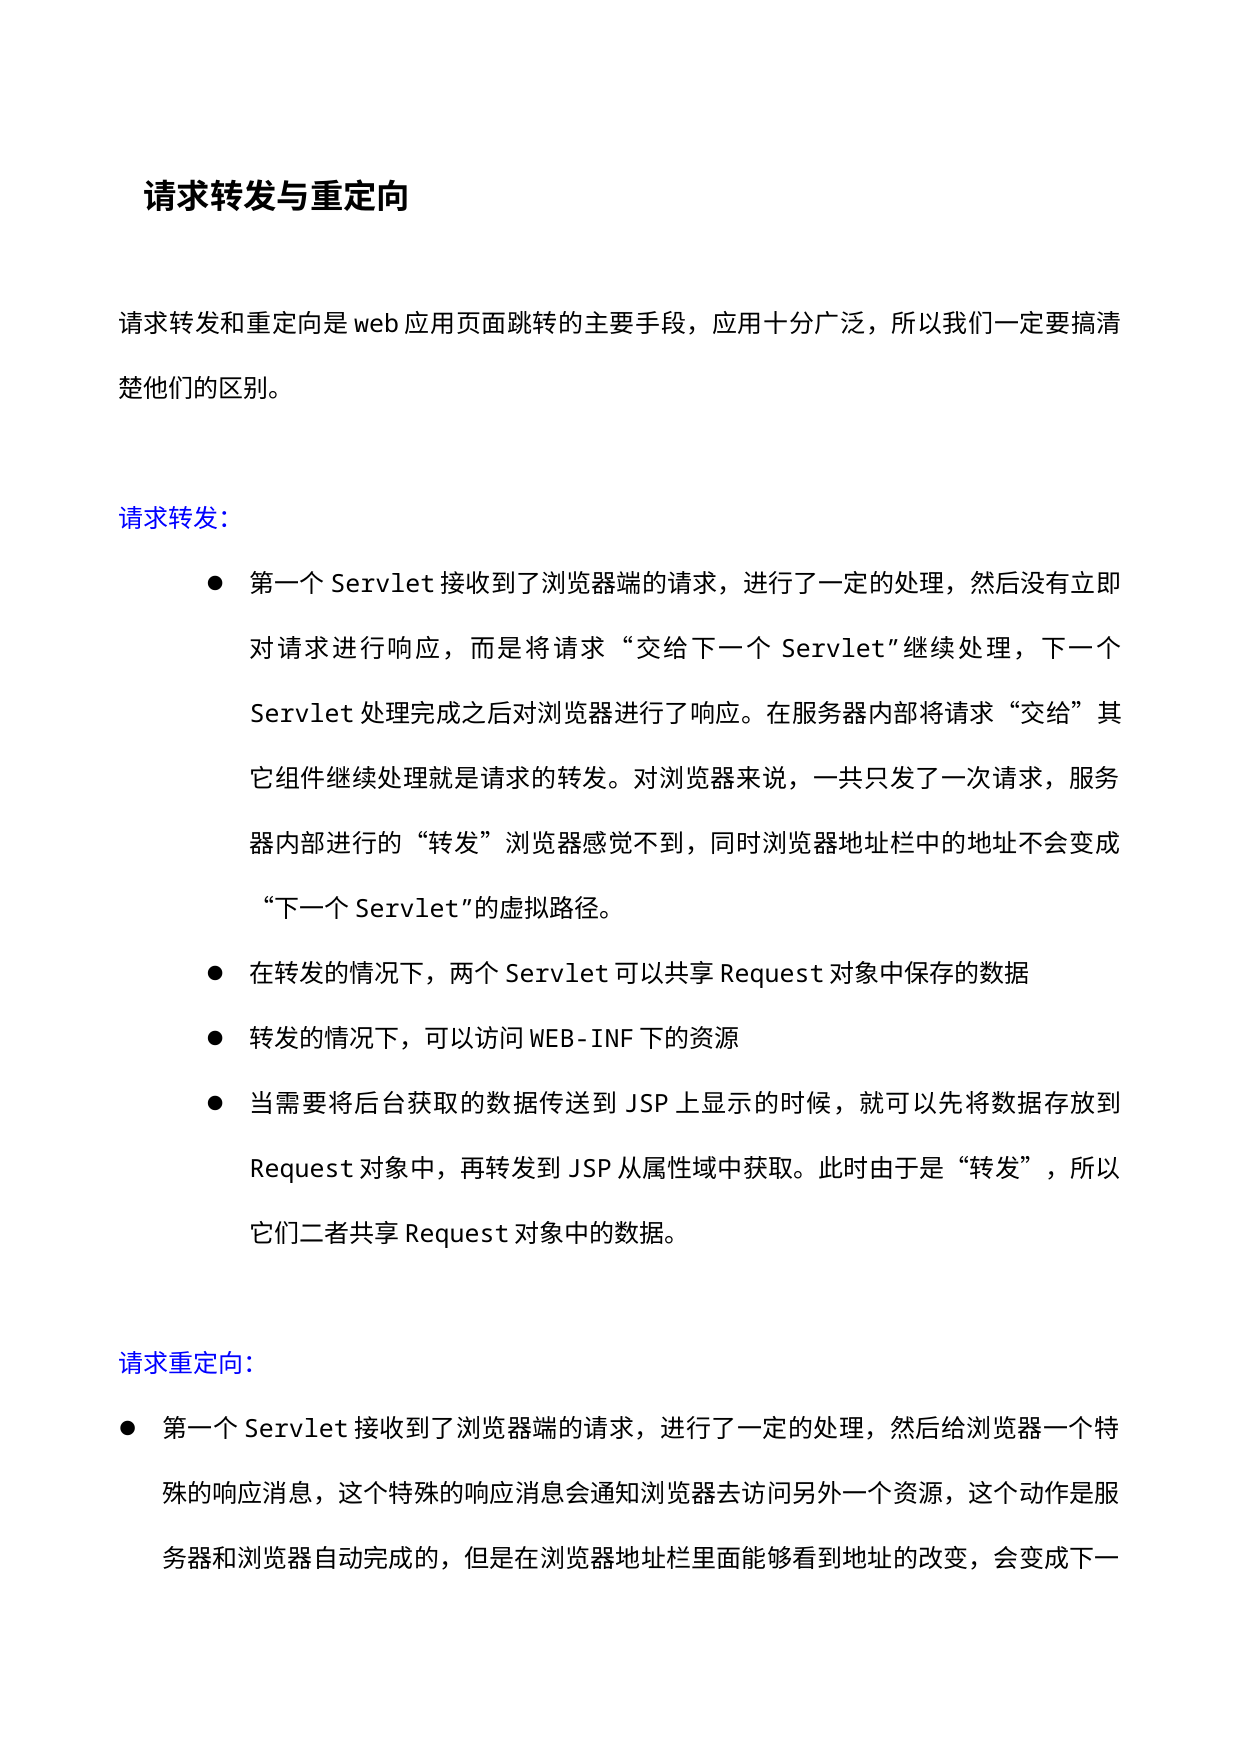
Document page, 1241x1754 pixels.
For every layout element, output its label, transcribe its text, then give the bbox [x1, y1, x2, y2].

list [118, 1394, 1122, 1589]
text 请求转发和重定向是web应用页面跳转的主要手段，应用十分广泛，所以我们一定要搞清楚他们的区别。 [118, 289, 1122, 419]
list 转发的情况下，可以访问WEB-INF下的资源 [206, 1004, 1122, 1069]
list 在转发的情况下，两个Servlet可以共享Request对象中保存的数据 [206, 939, 1122, 1004]
text 请求重定向： [118, 1329, 1122, 1394]
text 请求转发： [118, 484, 1122, 549]
subtitle 请求转发与重定向 [143, 162, 1097, 227]
list 第一个Servlet接收到了浏览器端的请求，进行了一定的处理，然后没有立即对请求进行响应，而是将请求“交给下一个Servlet”继续处理，下一个Servlet处理完成之后对浏览器进行了响应。在服务器内部将请求“交给”其它组件继续处理就是请求的转发。对浏览器来说，一共只发了一次请求，服务器内部进行的“转发”浏览器感觉不到，同时浏览器地址栏中的地址不会变成“下一个Servlet”的虚拟路径。 [206, 549, 1122, 939]
list 当需要将后台获取的数据传送到JSP上显示的时候，就可以先将数据存放到Request对象中，再转发到JSP从属性域中获取。此时由于是“转发”，所以它们二者共享Request对象中的数据。 [206, 1069, 1122, 1264]
